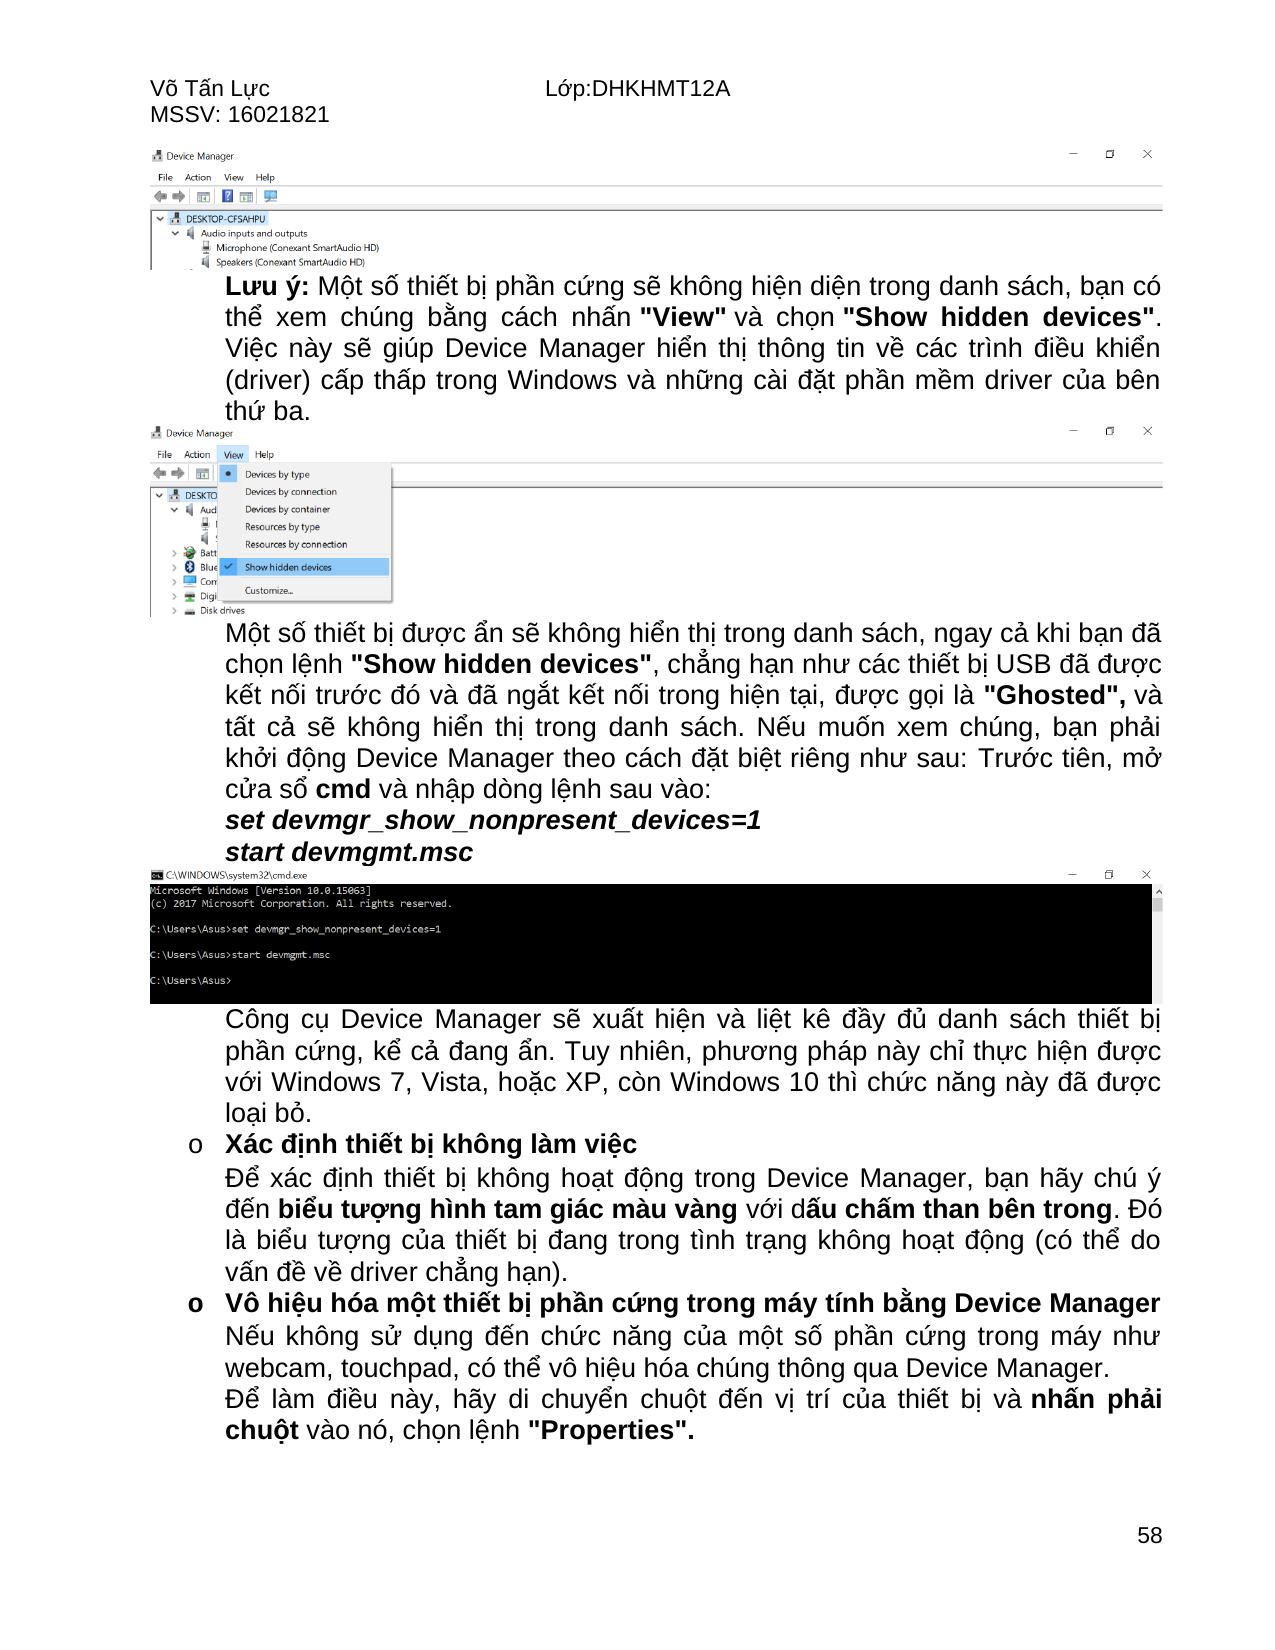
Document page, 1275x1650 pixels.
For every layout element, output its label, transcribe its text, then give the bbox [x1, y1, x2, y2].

text Một số thiết bị được ẩn sẽ không hiển thị trong danh sách, ngay cả khi bạn đã chọn lệnh "Show hidden devices", chẳng hạn như các thiết bị USB đã được kết nối trước đó và đã ngắt kết nối trong hiện tại, được gọi là "Ghosted", và tất cả sẽ không hiển thị trong danh sách. Nếu muốn xem chúng, bạn phải khởi động Device Manager theo cách đặt biệt riêng như sau: Trước tiên, mở cửa sổ cmd và nhập dòng lệnh sau vào: [225, 617, 1162, 804]
text set devmgr_show_nonpresent_devices=1 start devmgmt.msc [225, 804, 1162, 866]
text Để làm điều này, hãy di chuyển chuột đến vị trí của thiết bị và nhấn phải chuột vào nó, chọn lệnh "Properties". [225, 1383, 1162, 1445]
picture [150, 150, 1163, 270]
text Công cụ Device Manager sẽ xuất hiện và liệt kê đầy đủ danh sách thiết bị phần cứng, kể cả đang ẩn. Tuy nhiên, phương pháp này chỉ thực hiện được với Windows 7, Vista, hoặc XP, còn Windows 10 thì chức năng này đã được loại bỏ. [225, 1004, 1162, 1128]
picture [150, 866, 1163, 1004]
text Để xác định thiết bị không hoạt động trong Device Manager, bạn hãy chú ý đến biểu tượng hình tam giác màu vàng với dấu chấm than bên trong. Đó là biểu tượng của thiết bị đang trong tình trạng không hoạt động (có thể do vấn đề về driver chẳng hạn). [225, 1162, 1162, 1287]
list Vô hiệu hóa một thiết bị phần cứng trong máy tính bằng Device Manager [187, 1287, 1162, 1320]
picture [150, 426, 1163, 617]
text Nếu không sử dụng đến chức năng của một số phần cứng trong máy như webcam, touchpad, có thể vô hiệu hóa chúng thông qua Device Manager. [225, 1320, 1162, 1383]
text Lưu ý: Một số thiết bị phần cứng sẽ không hiện diện trong danh sách, bạn có thể xem chúng bằng cách nhấn "View" và chọn "Show hidden devices". Việc này sẽ giúp Device Manager hiển thị thông tin về các trình điều khiển (driver) cấp thấp trong Windows và những cài đặt phần mềm driver của bên thứ ba. [225, 270, 1162, 426]
list Xác định thiết bị không làm việc [187, 1128, 1162, 1162]
